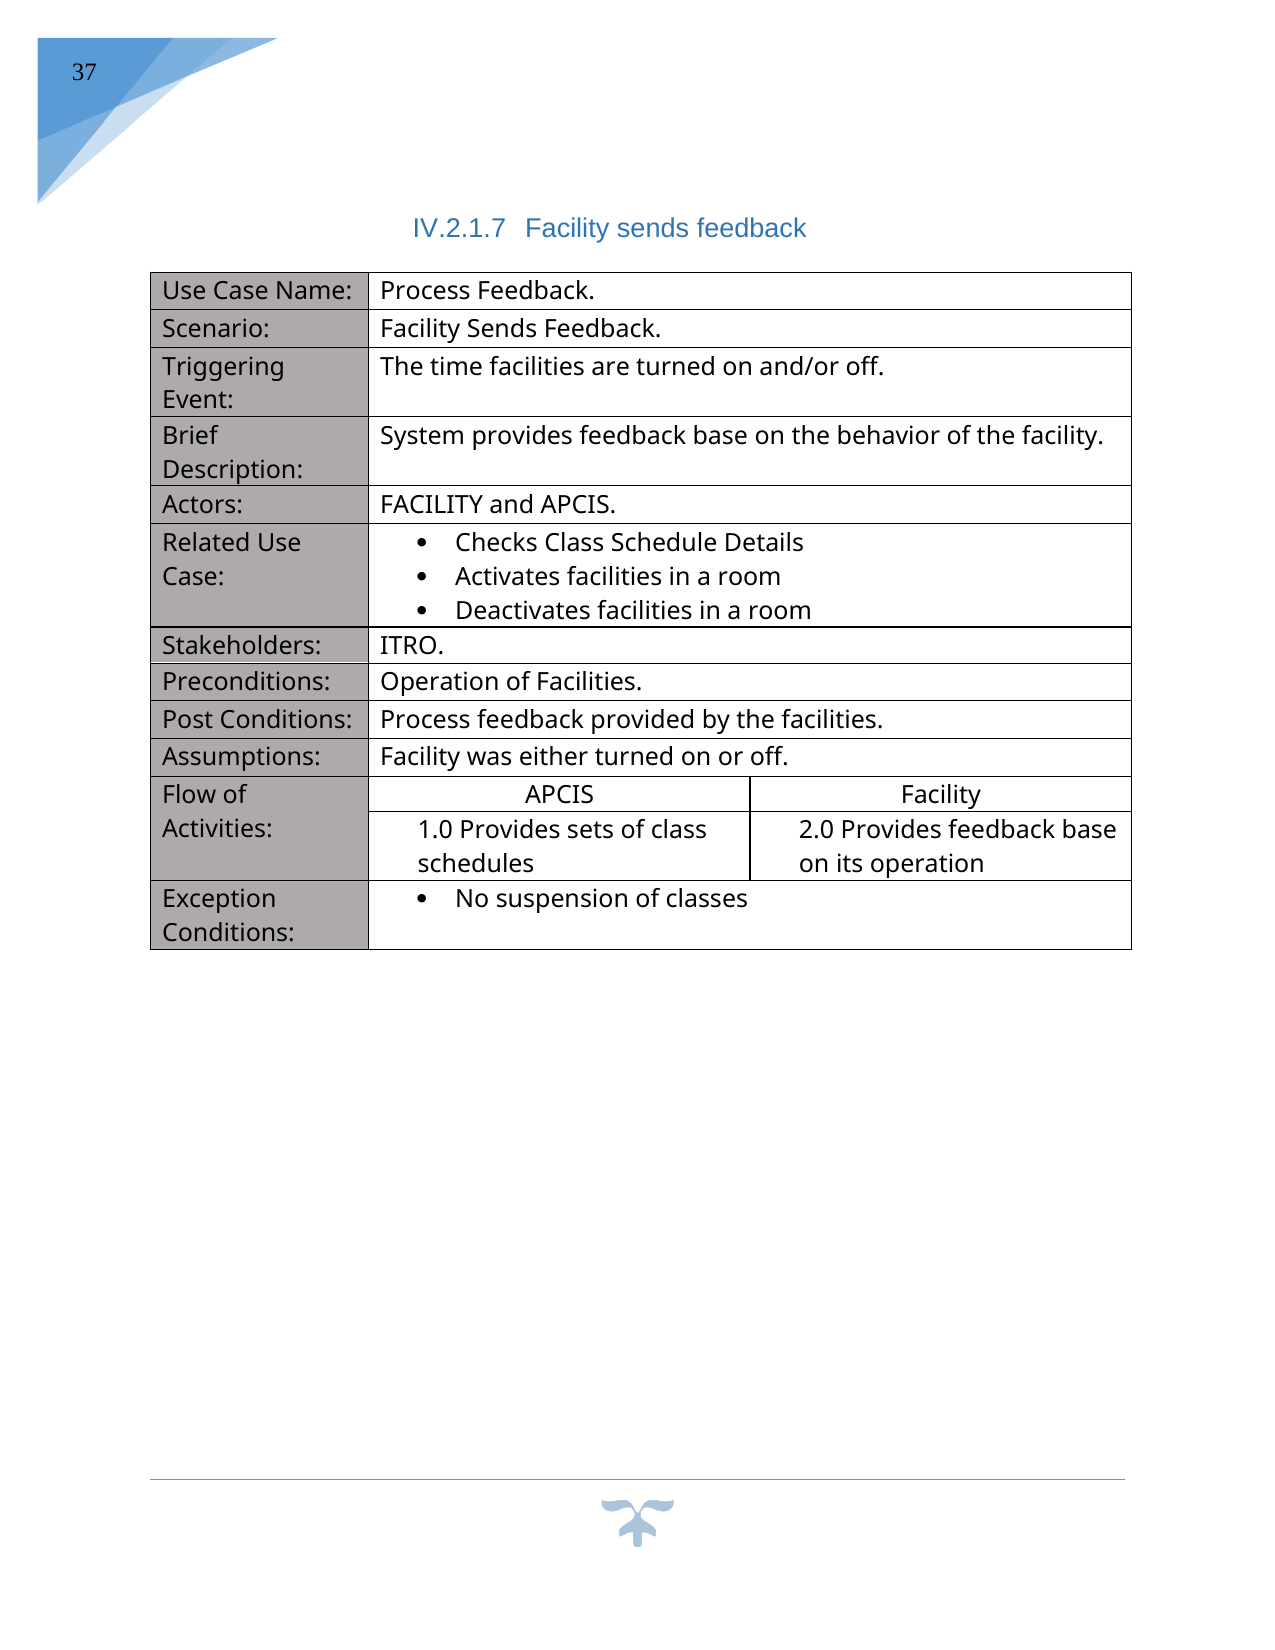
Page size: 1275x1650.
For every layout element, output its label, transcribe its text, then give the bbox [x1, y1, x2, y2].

table_cell Stakeholders: [151, 628, 368, 662]
table_cell No suspension of classes [369, 881, 1131, 949]
table_cell Scenario: [151, 310, 368, 347]
table_cell Facility Sends Feedback. [369, 310, 1131, 347]
table_cell FACILITY and APCIS. [369, 486, 1131, 523]
picture [37, 37, 279, 206]
table_cell Actors: [151, 486, 368, 523]
table_cell 1.0 Provides sets of class schedules [369, 812, 749, 880]
subtitle Facility sends feedback [412, 212, 1125, 243]
table_cell Exception Conditions: [151, 881, 368, 949]
table_cell Facility was either turned on or off. [369, 739, 1131, 776]
table_cell System provides feedback base on the behavior of the facility. [369, 417, 1131, 485]
table_cell The time facilities are turned on and/or off. [369, 348, 1131, 416]
table_cell Flow of Activities: [151, 777, 368, 880]
table_cell Preconditions: [151, 664, 368, 700]
table_header Process Feedback. [369, 273, 1131, 309]
table_cell Process feedback provided by the facilities. [369, 701, 1131, 738]
table_cell Brief Description: [151, 417, 368, 485]
table_header Use Case Name: [151, 273, 368, 309]
table_cell Post Conditions: [151, 701, 368, 738]
table_cell Triggering Event: [151, 348, 368, 416]
table_cell Related Use Case: [151, 524, 368, 626]
table_cell 2.0 Provides feedback base on its operation [751, 812, 1131, 880]
table_cell Facility [751, 777, 1131, 811]
table_cell Operation of Facilities. [369, 664, 1131, 700]
table_cell APCIS [369, 777, 749, 811]
table_cell Checks Class Schedule Details Activates facilities in a room Deactivates facilities in a room [369, 524, 1131, 626]
table_cell Assumptions: [151, 739, 368, 776]
table_cell ITRO. [369, 628, 1131, 662]
